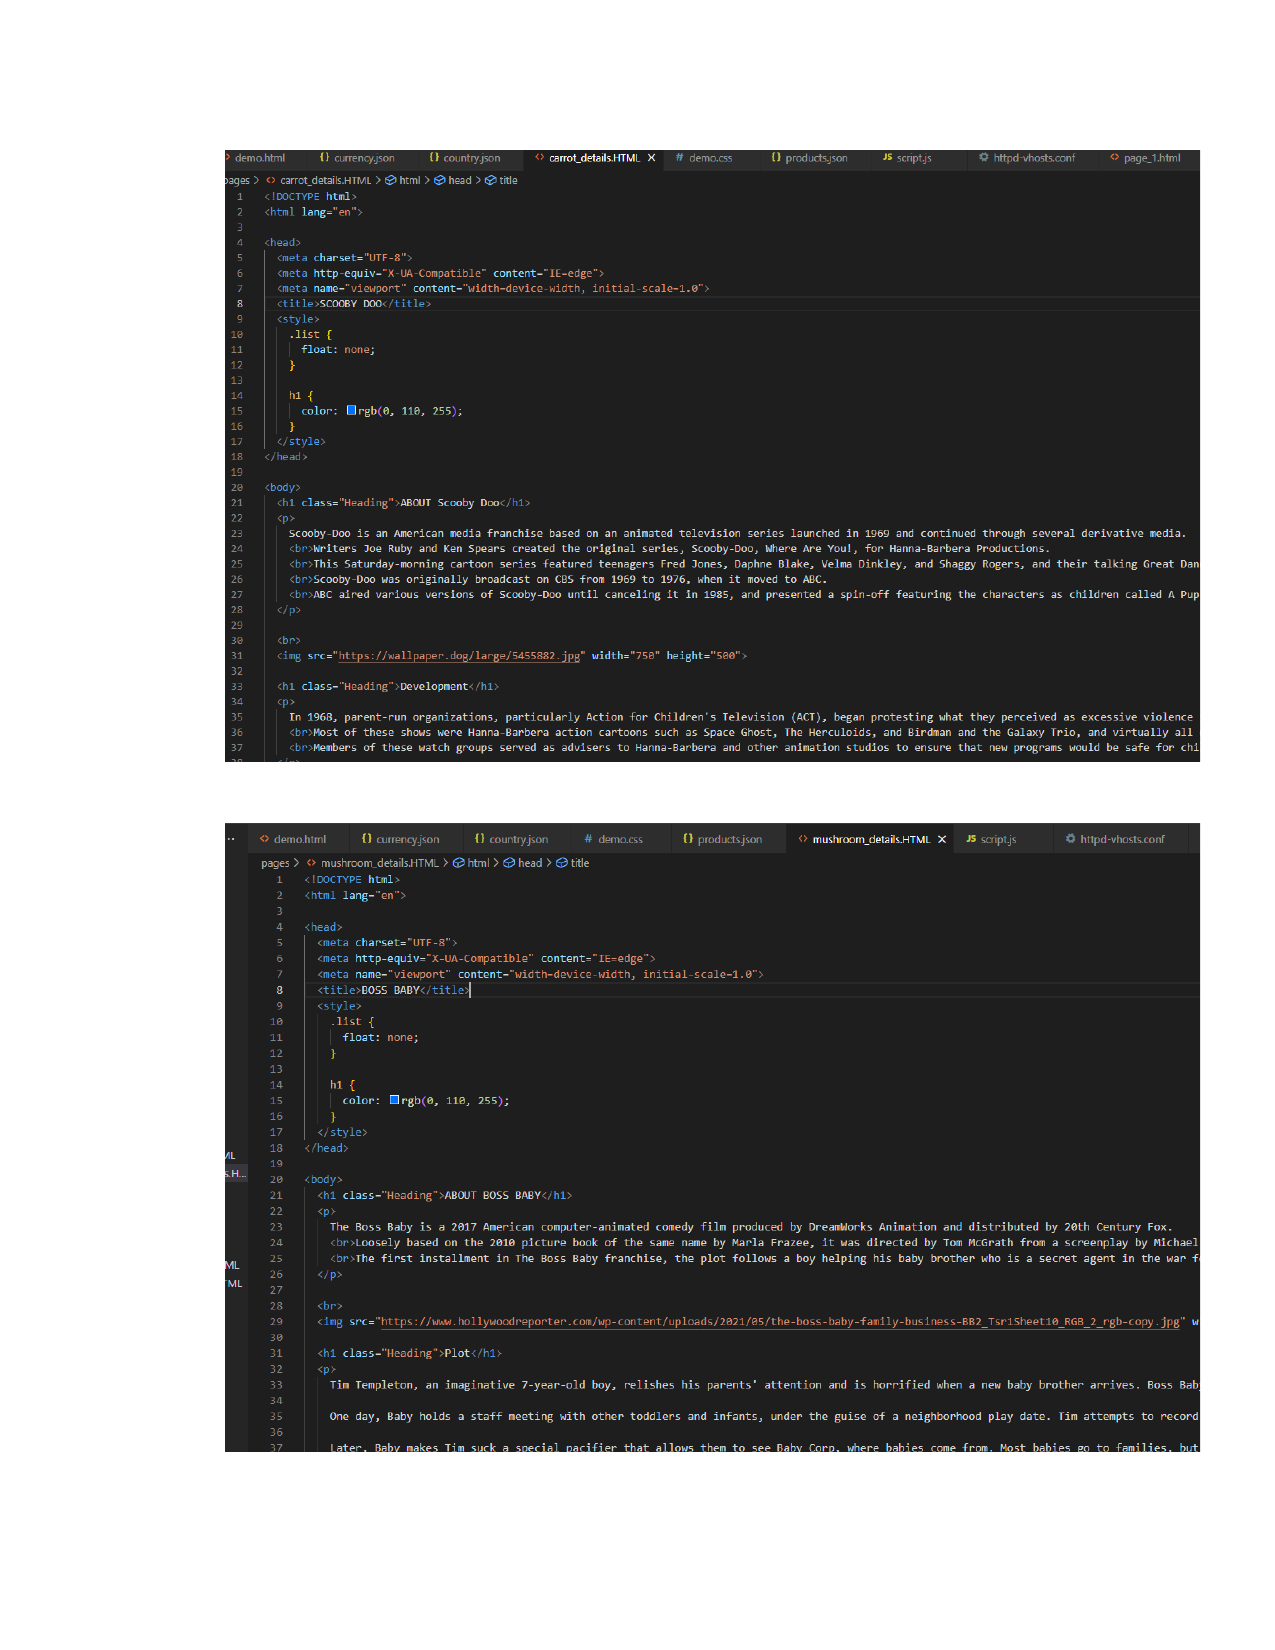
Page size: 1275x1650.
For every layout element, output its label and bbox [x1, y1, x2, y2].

picture [225, 823, 1200, 1452]
picture [225, 150, 1200, 762]
